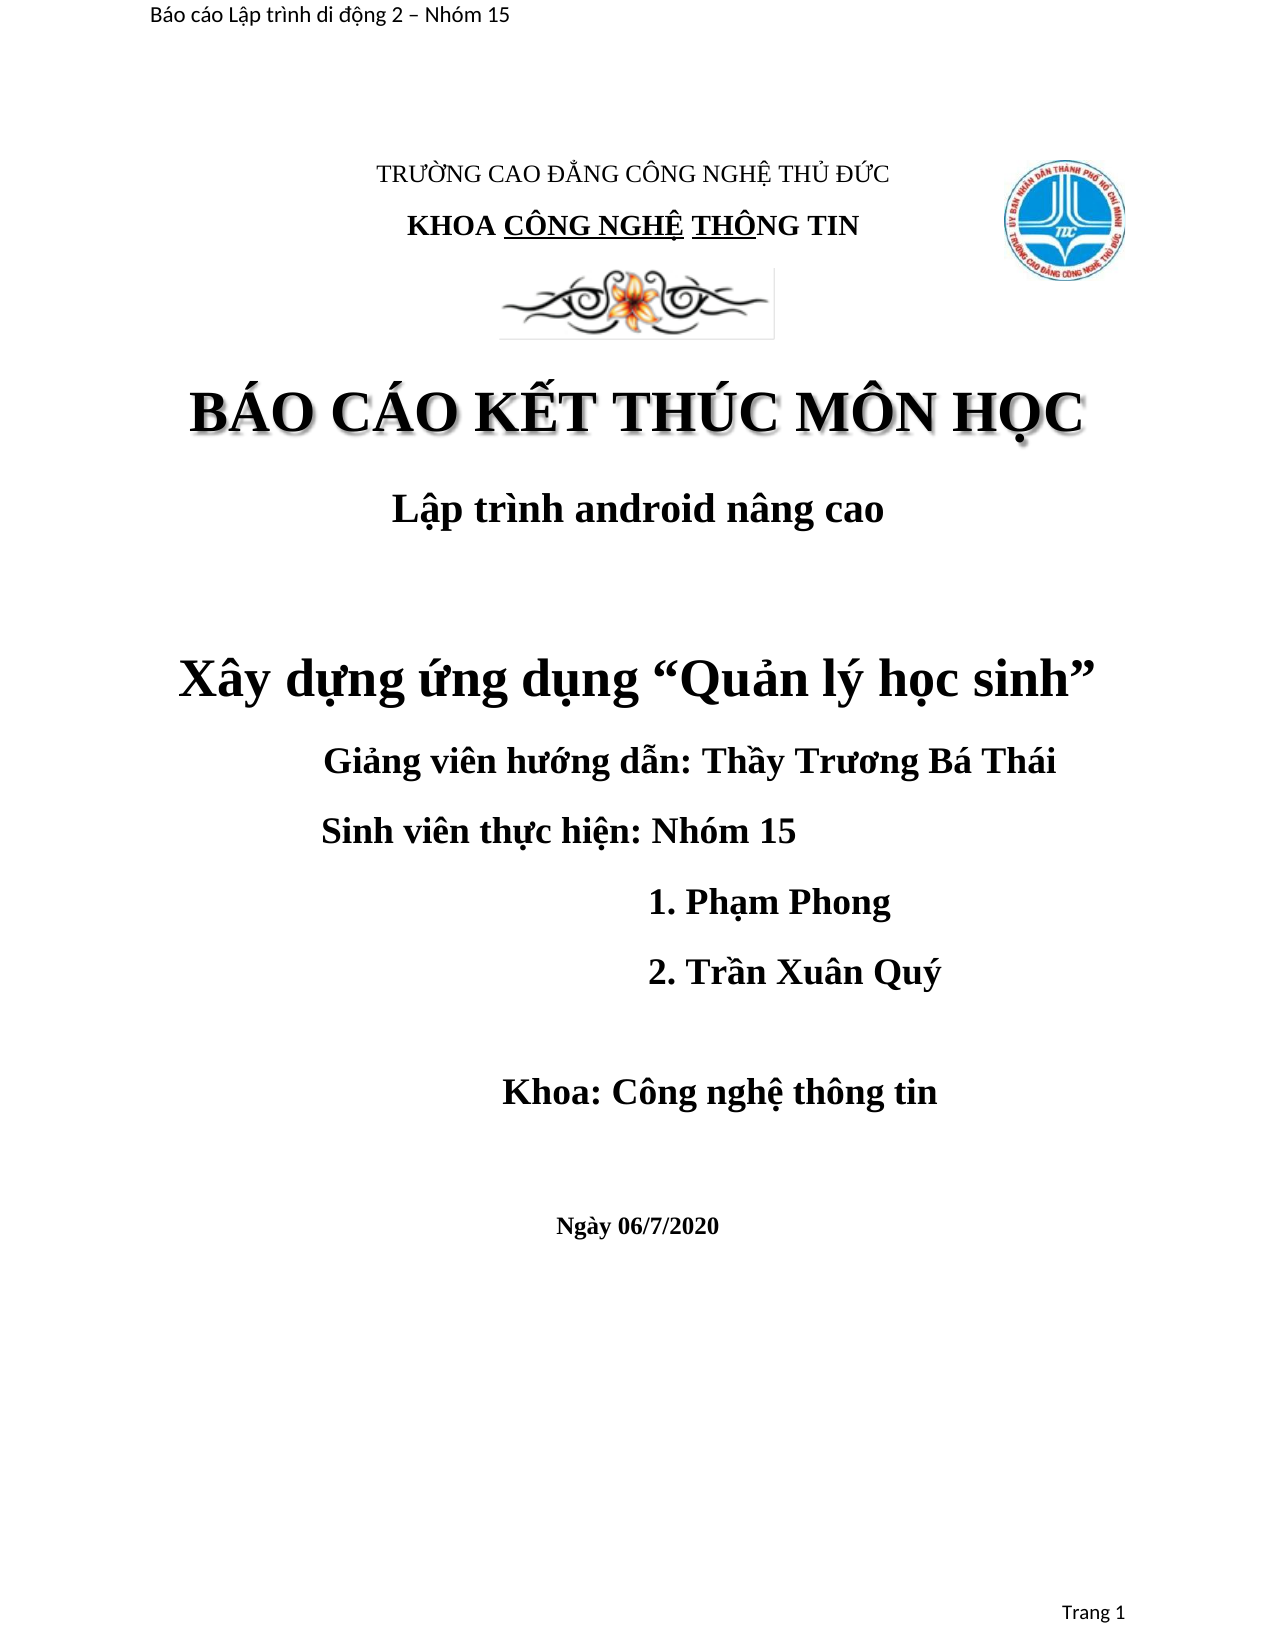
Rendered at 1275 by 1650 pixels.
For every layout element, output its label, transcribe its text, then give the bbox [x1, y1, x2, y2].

text Sinh viên thực hiện: Nhóm 15 [321, 809, 1125, 852]
picture [155, 268, 1176, 498]
text BÁO CÁO KẾT THÚC MÔN HỌC [150, 377, 1125, 444]
text KHOA CÔNG NGHỆ THÔNG TIN [253, 208, 1012, 242]
text TRƯỜNG CAO ĐẲNG CÔNG NGHỆ THỦ ĐỨC [253, 159, 1012, 187]
text Giảng viên hướng dẫn: Thầy Trương Bá Thái [323, 738, 1125, 782]
text Khoa: Công nghệ thông tin [314, 1070, 1125, 1113]
text 1. Phạm Phong [648, 879, 1125, 922]
text 2. Trần Xuân Quý [648, 950, 1125, 993]
picture [1004, 160, 1125, 281]
text Ngày 06/7/2020 [150, 1211, 1125, 1239]
text Xây dựng ứng dụng “Quản lý học sinh” [150, 646, 1125, 708]
text Lập trình android nâng cao [392, 483, 1125, 531]
